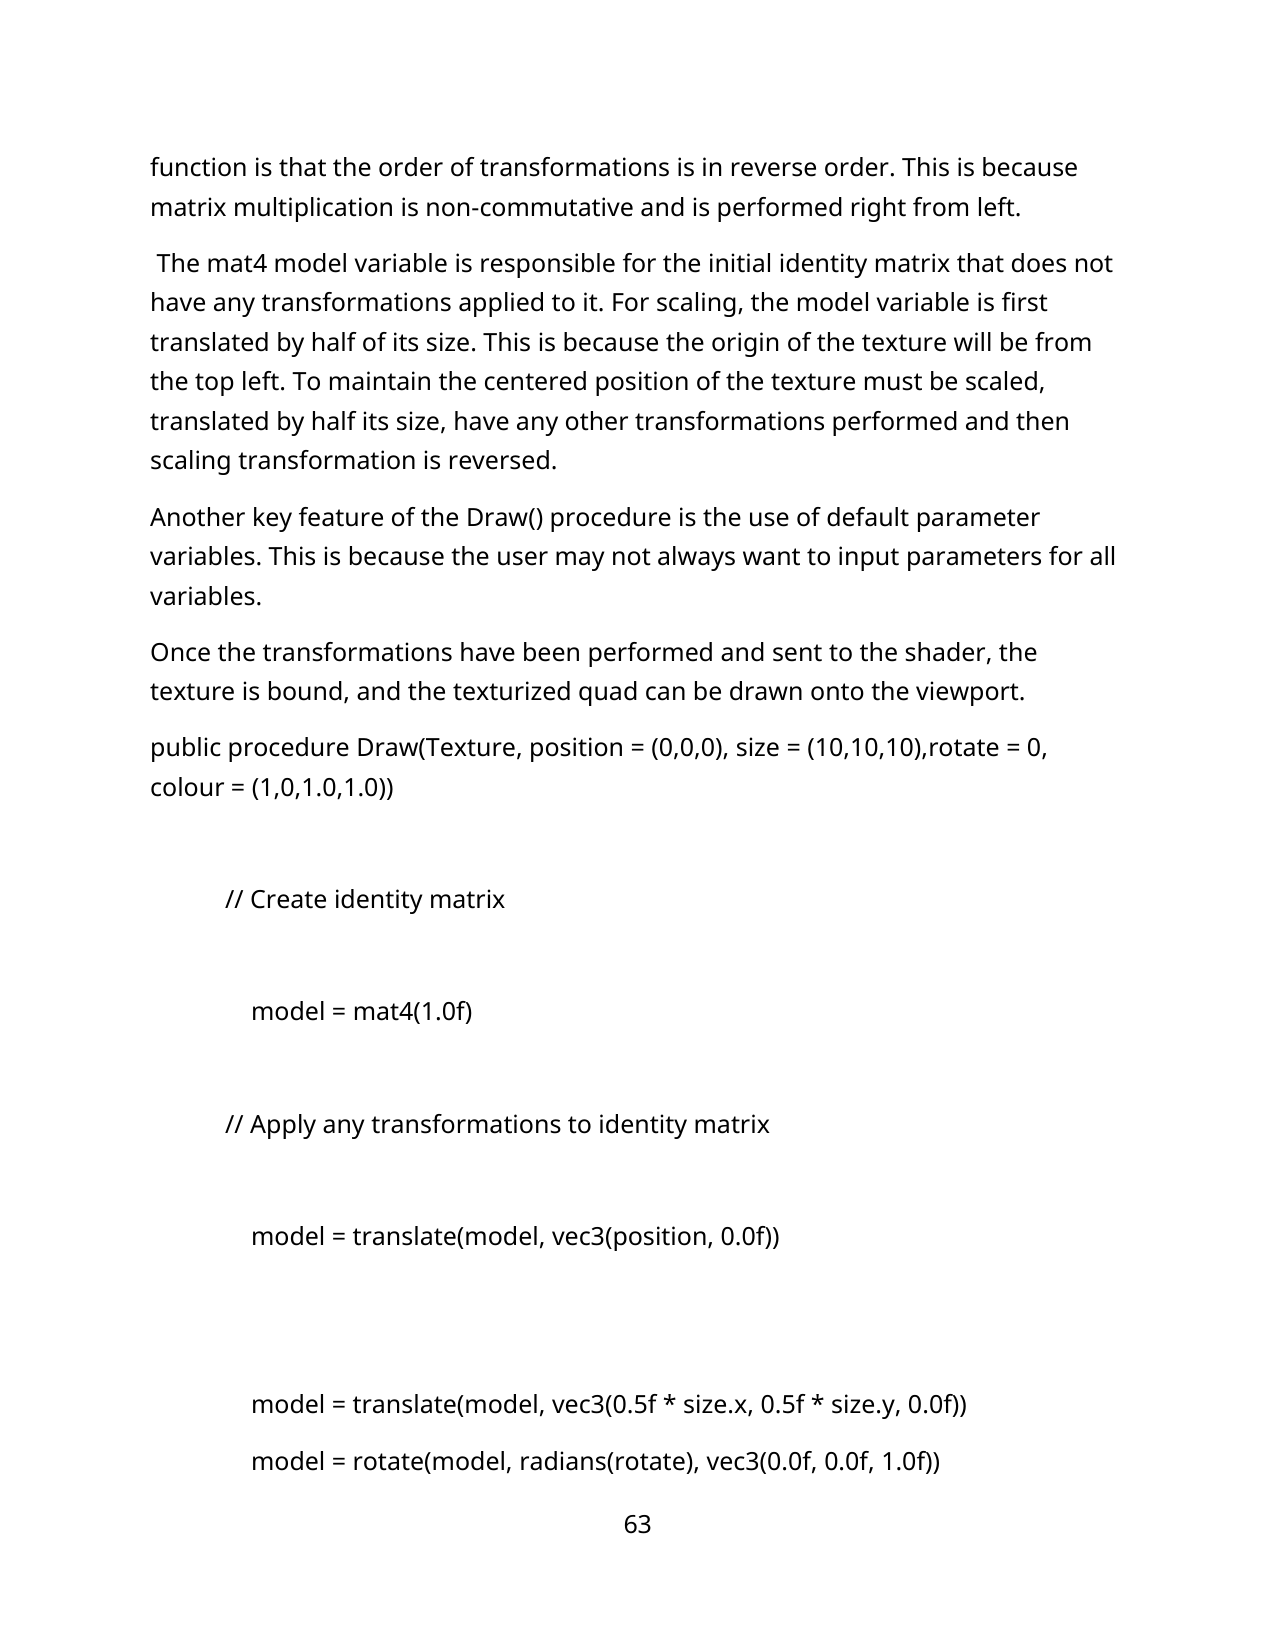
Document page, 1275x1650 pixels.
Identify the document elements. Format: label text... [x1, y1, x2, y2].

text Another key feature of the Draw() procedure is the use of default parameter variables. This is because the user may not always want to input parameters for all variables. [150, 499, 1125, 612]
text Once the transformations have been performed and sent to the shader, the texture is bound, and the texturized quad can be drawn onto the viewport. [150, 634, 1125, 708]
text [150, 150, 1125, 223]
text The mat4 model variable is responsible for the initial identity matrix that does not have any transformations applied to it. For scaling, the model variable is first translated by half of its size. This is because the origin of the texture will be from the top left. To maintain the centered position of the texture must be scaled, translated by half its size, have any other transformations performed and then scaling transformation is reversed. [150, 246, 1125, 477]
text // Apply any transformations to identity matrix [150, 1106, 1125, 1140]
text model = translate(model, vec3(position, 0.0f)) [150, 1218, 1125, 1253]
text // Create identity matrix [150, 882, 1125, 916]
text model = rotate(model, radians(rotate), vec3(0.0f, 0.0f, 1.0f)) [150, 1443, 1125, 1477]
text public procedure Draw(Texture, position = (0,0,0), size = (10,10,10),rotate = 0, colour = (1,0,1.0,1.0)) [150, 730, 1125, 803]
text model = translate(model, vec3(0.5f * size.x, 0.5f * size.y, 0.0f)) [150, 1387, 1125, 1421]
text model = mat4(1.0f) [150, 994, 1125, 1028]
